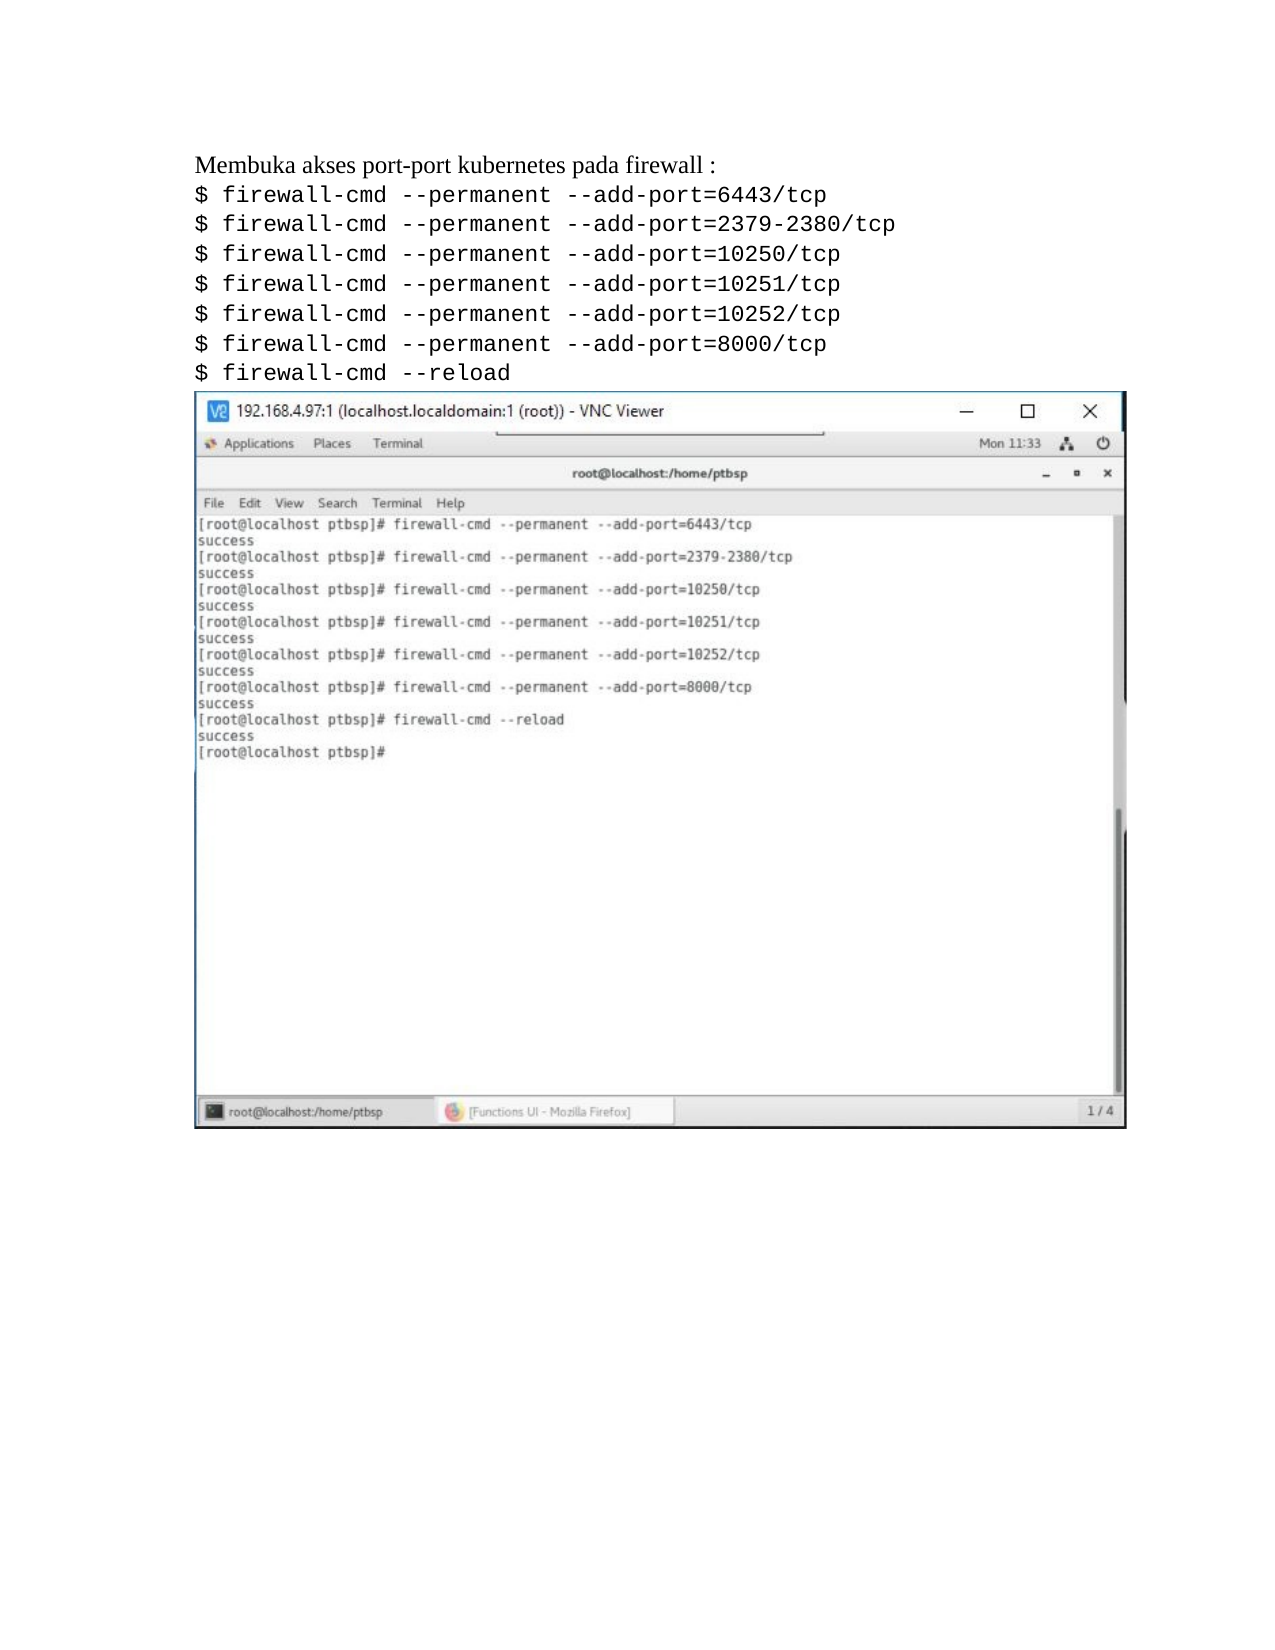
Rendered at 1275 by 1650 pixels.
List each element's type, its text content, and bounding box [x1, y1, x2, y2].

list $ firewall-cmd --permanent --add-port=2379-2380/tcp [194, 213, 1125, 239]
list $ firewall-cmd --permanent --add-port=8000/tcp [194, 332, 1125, 358]
list $ firewall-cmd --permanent --add-port=10252/tcp [194, 302, 1125, 328]
list Membuka akses port-port kubernetes pada firewall : [194, 150, 1125, 179]
list $ firewall-cmd --permanent --add-port=6443/tcp [194, 183, 1125, 209]
list $ firewall-cmd --permanent --add-port=10250/tcp [194, 243, 1125, 268]
picture [194, 391, 1127, 1129]
list $ firewall-cmd --permanent --add-port=10251/tcp [194, 272, 1125, 298]
list $ firewall-cmd --reload [194, 362, 1125, 388]
